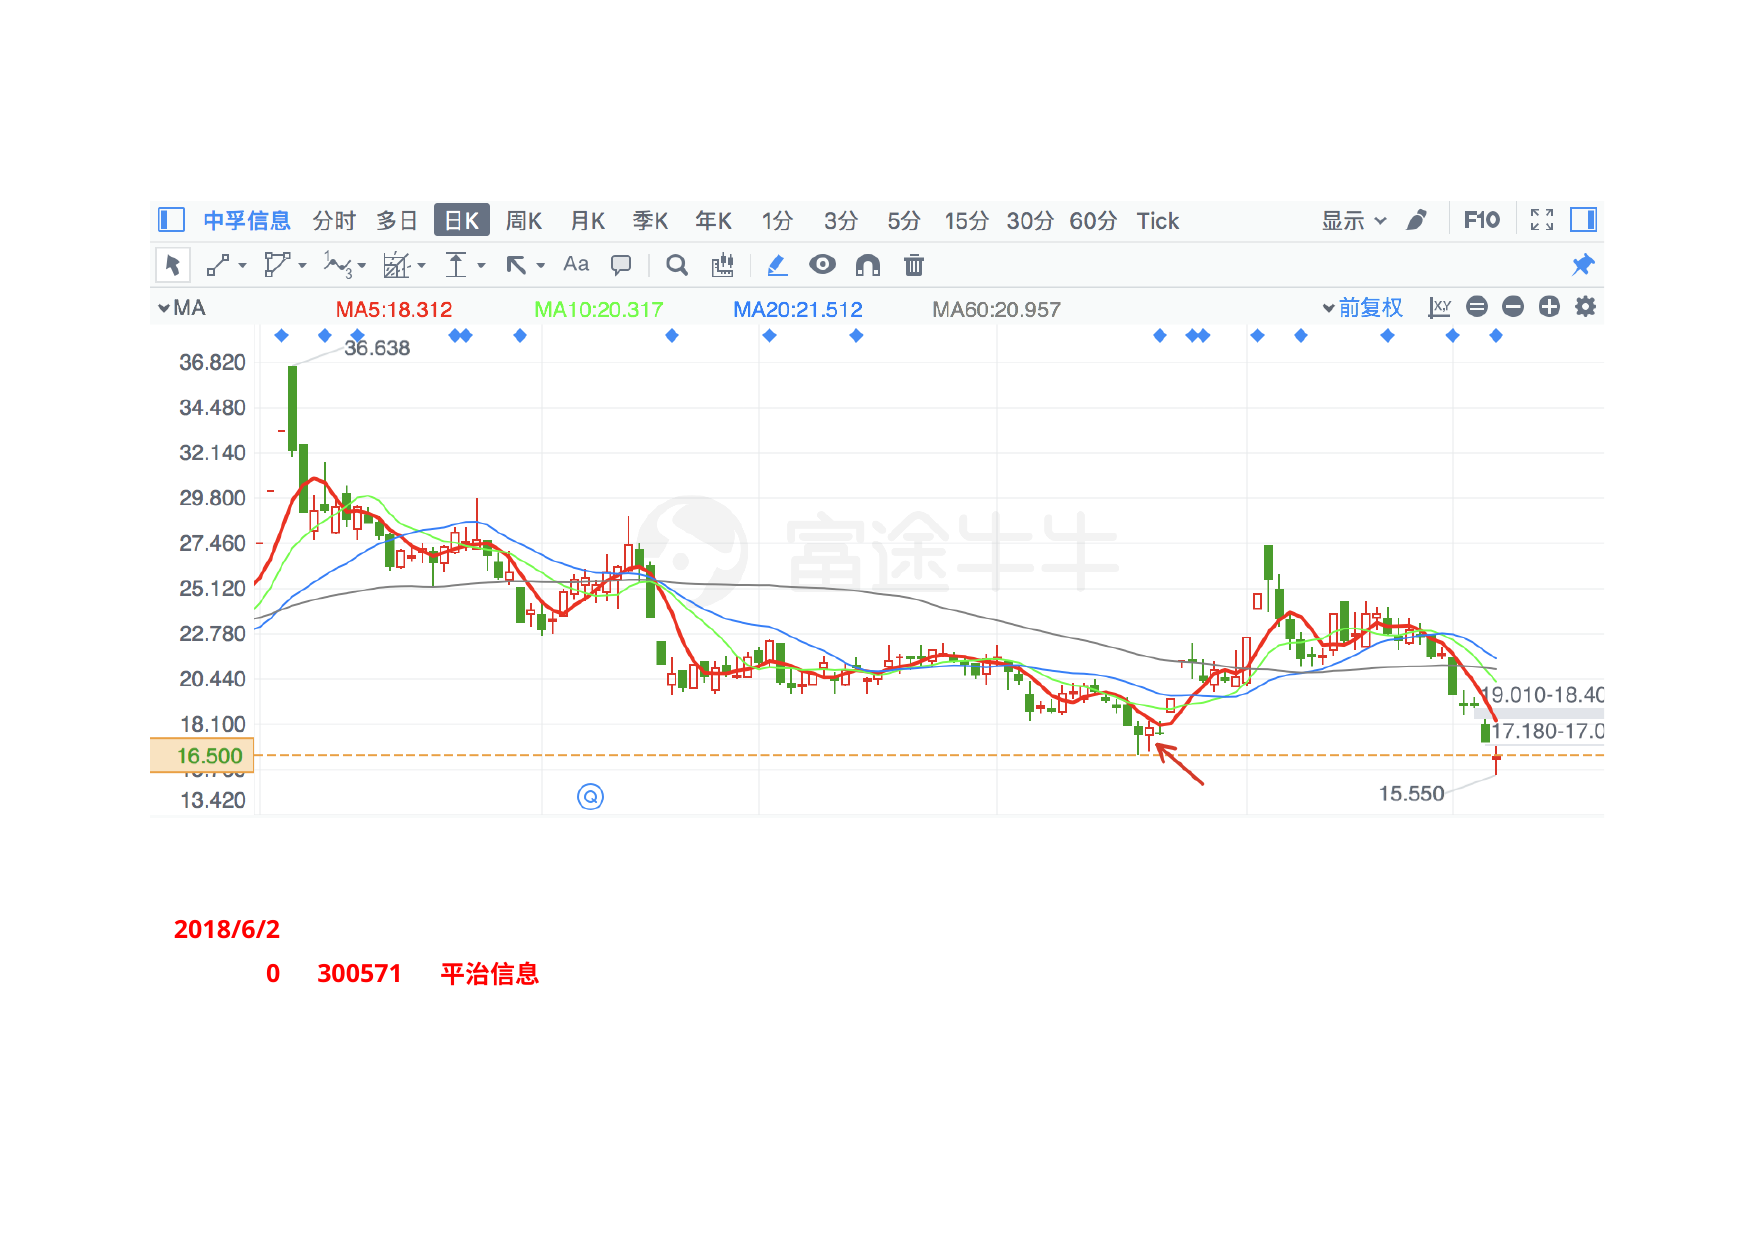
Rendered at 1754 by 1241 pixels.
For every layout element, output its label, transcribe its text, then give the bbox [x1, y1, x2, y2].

table_header 300571 [291, 906, 429, 994]
picture [150, 201, 1605, 818]
table_header 平治信息 [429, 906, 564, 994]
table_header 2018/6/20 [150, 906, 291, 994]
